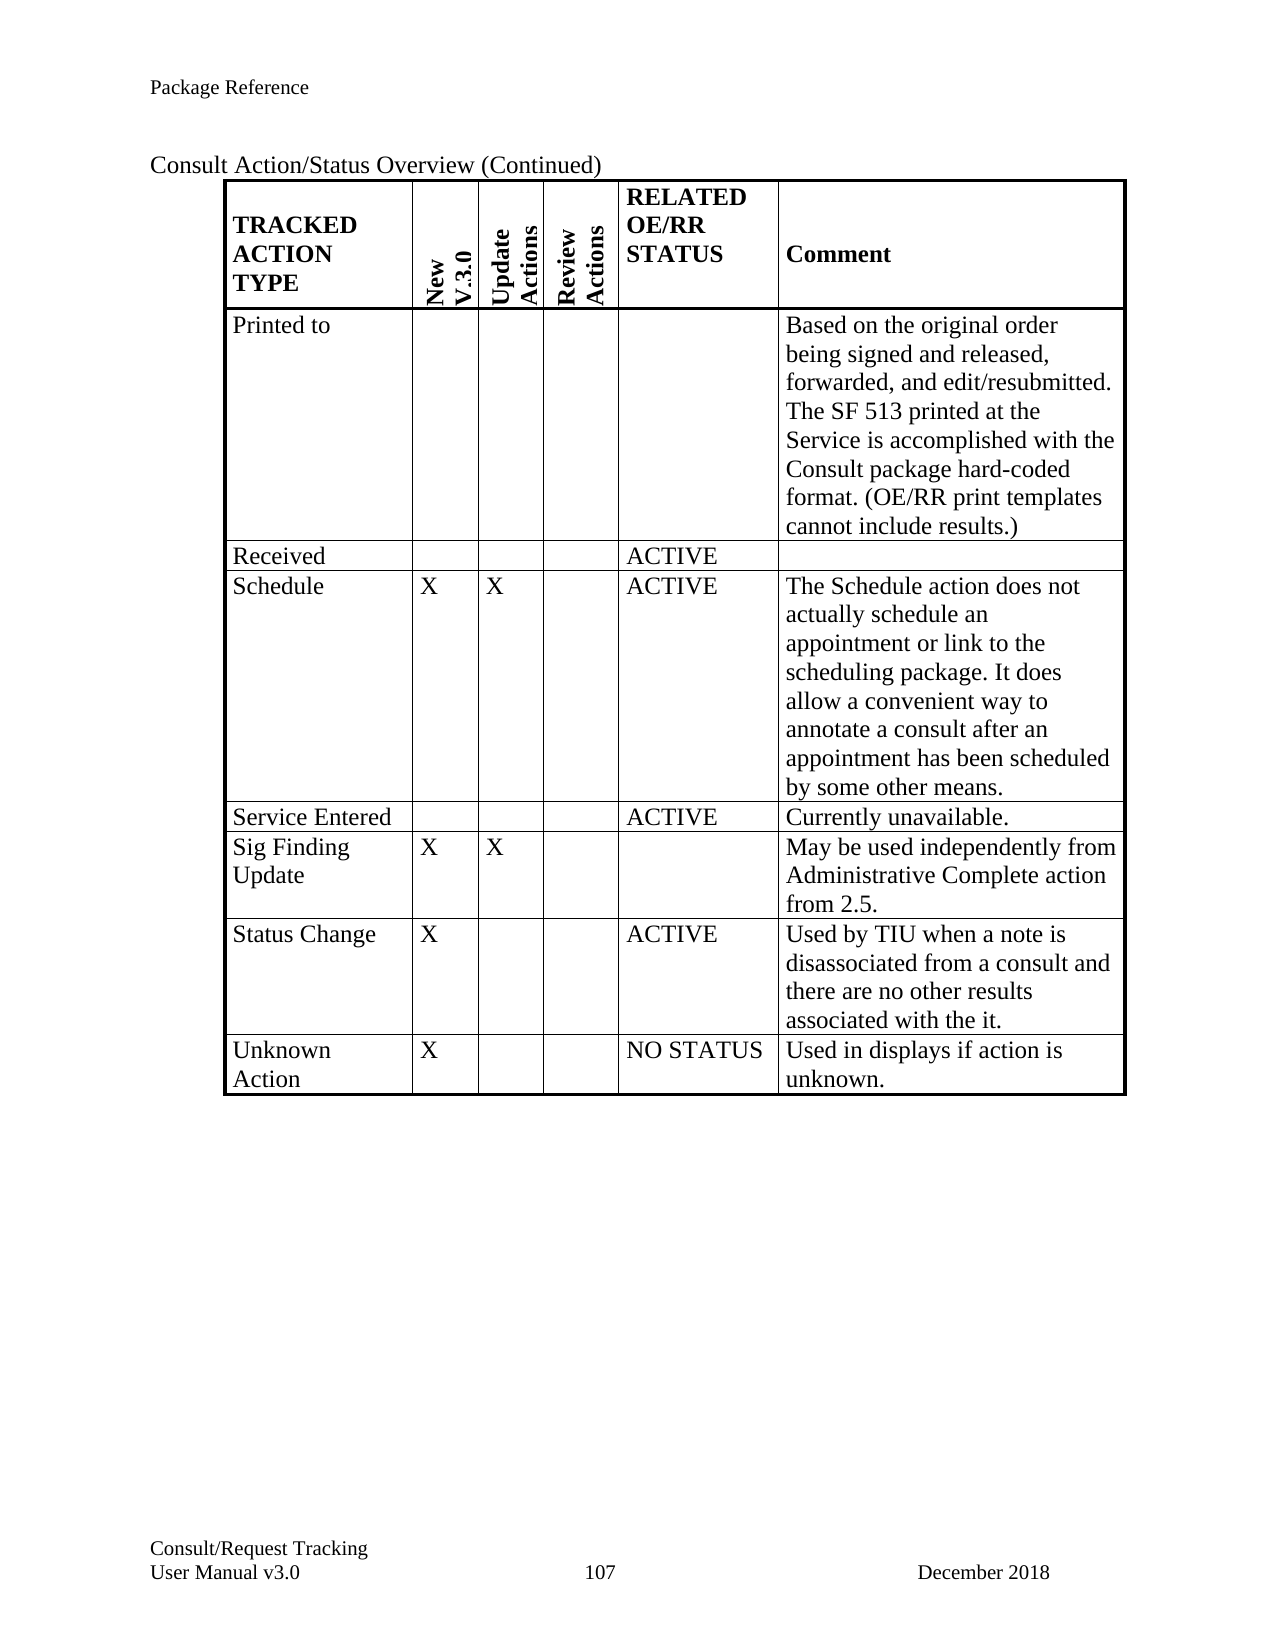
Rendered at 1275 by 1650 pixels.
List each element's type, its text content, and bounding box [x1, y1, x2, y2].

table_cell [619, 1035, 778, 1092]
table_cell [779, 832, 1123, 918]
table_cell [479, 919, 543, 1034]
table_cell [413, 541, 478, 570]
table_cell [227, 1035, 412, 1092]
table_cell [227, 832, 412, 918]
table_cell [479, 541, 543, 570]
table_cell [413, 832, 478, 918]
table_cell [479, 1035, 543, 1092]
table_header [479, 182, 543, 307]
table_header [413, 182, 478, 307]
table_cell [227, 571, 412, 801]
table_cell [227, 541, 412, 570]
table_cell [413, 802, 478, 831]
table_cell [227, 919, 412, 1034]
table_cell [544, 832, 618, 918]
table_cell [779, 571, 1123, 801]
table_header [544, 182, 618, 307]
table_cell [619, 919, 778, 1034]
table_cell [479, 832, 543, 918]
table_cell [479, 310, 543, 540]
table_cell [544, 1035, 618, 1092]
text Consult Action/Status Overview (Continued) [150, 150, 1125, 179]
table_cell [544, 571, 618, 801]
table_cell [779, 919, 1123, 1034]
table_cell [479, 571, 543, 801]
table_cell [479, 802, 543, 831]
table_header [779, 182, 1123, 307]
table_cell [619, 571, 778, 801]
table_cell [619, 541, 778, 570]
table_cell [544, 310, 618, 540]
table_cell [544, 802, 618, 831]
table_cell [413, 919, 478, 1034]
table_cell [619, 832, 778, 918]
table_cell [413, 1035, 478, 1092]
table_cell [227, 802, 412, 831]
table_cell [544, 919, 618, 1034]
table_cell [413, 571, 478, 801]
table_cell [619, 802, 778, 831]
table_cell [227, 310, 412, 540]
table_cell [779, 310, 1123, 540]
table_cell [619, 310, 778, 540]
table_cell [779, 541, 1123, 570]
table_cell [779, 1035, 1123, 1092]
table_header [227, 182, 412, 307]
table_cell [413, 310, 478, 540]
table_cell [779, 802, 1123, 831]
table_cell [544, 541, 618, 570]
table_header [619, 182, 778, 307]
